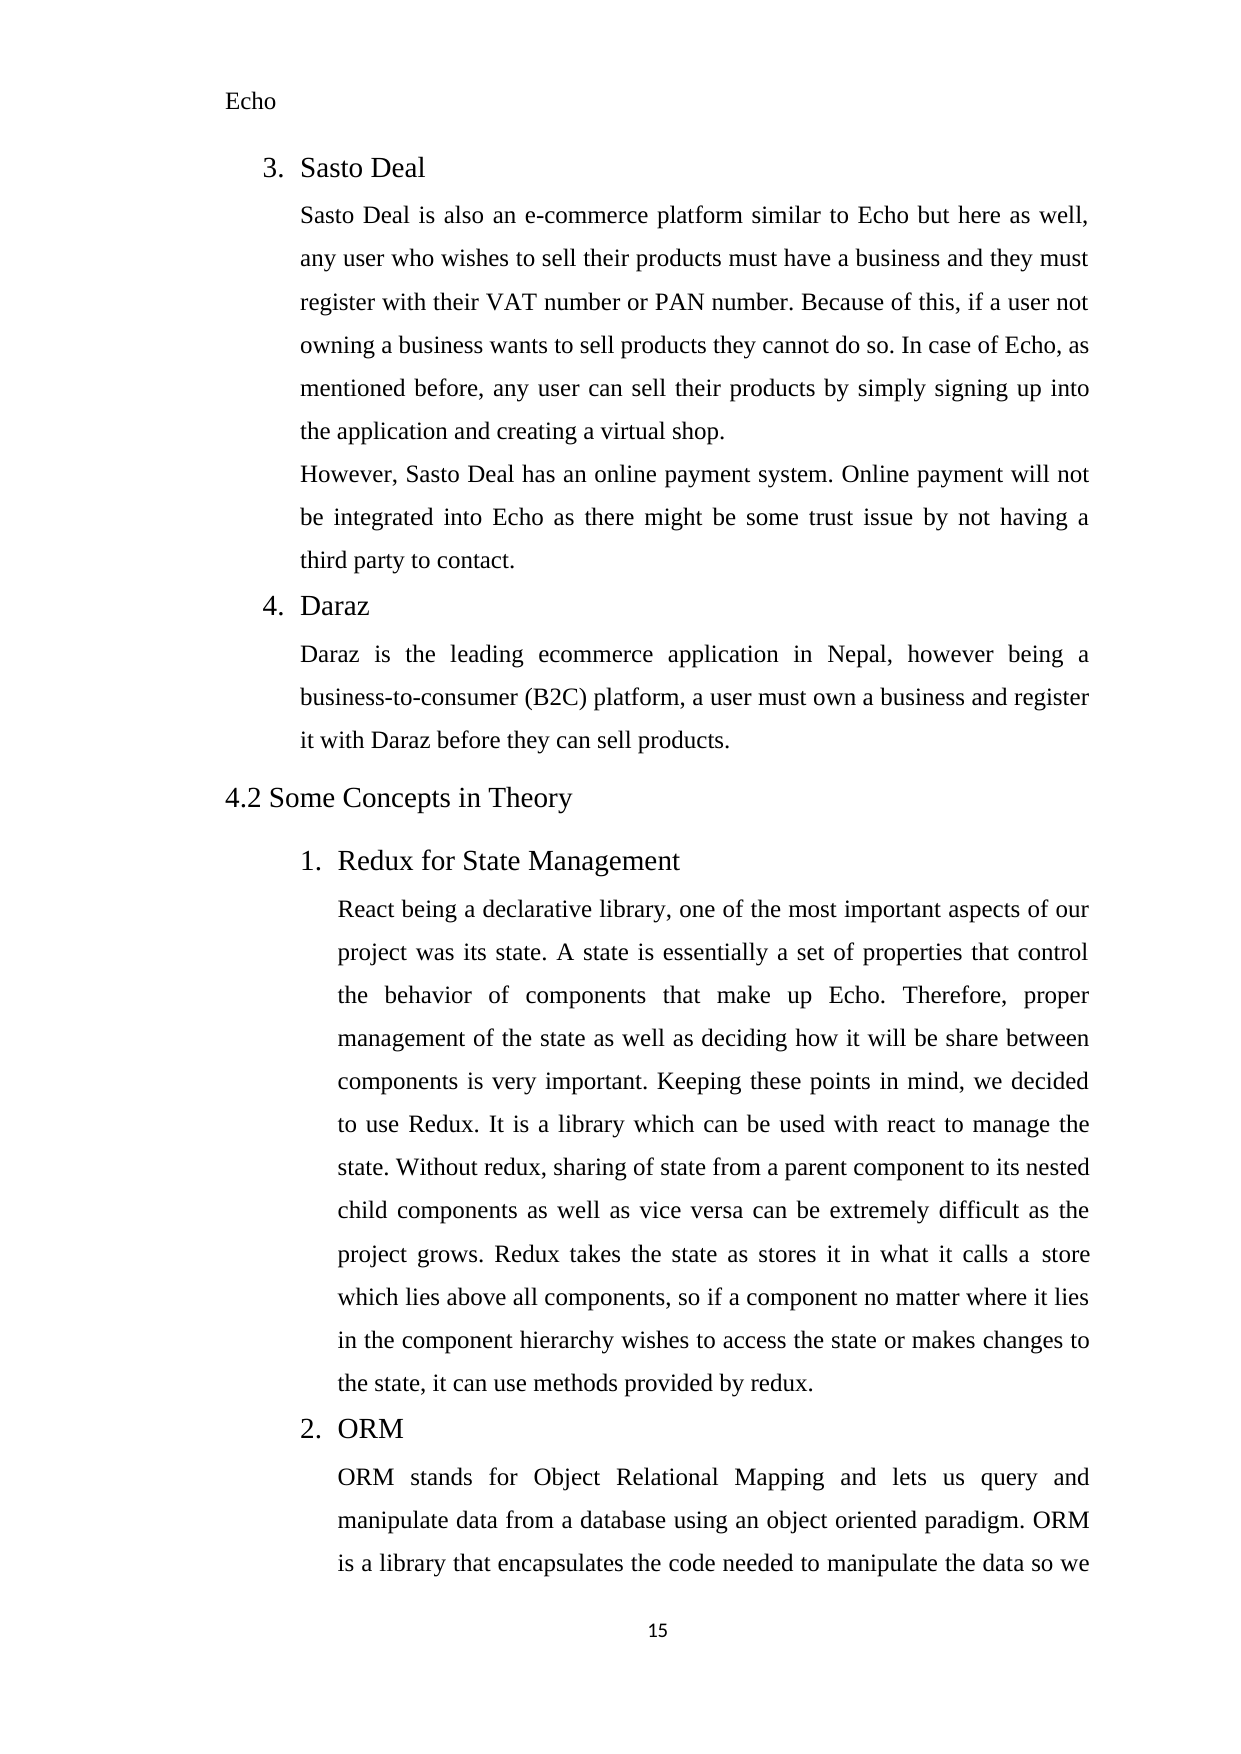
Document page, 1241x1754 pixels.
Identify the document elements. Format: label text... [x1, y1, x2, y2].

list ORM [300, 1411, 1090, 1445]
list Daraz is the leading ecommerce application in Nepal, however being a business-to-consumer (B2C) platform, a user must own a business and register it with Daraz before they can sell products. [300, 639, 1090, 754]
list Daraz [262, 588, 1090, 622]
list Sasto Deal is also an e-commerce platform similar to Echo but here as well, any user who wishes to sell their products must have a business and they must register with their VAT number or PAN number. Because of this, if a user not owning a business wants to sell products they cannot do so. In case of Echo, as mentioned before, any user can sell their products by simply signing up into the application and creating a virtual shop. [300, 200, 1090, 445]
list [337, 1462, 1090, 1577]
list However, Sasto Deal has an online payment system. Online payment will not be integrated into Echo as there might be some trust issue by not having a third party to contact. [300, 459, 1090, 574]
list Sasto Deal [262, 150, 1090, 183]
list Redux for State Management [300, 843, 1090, 877]
list React being a declarative library, one of the most important aspects of our project was its state. A state is essentially a set of properties that control the behavior of components that make up Echo. Therefore, proper management of the state as well as deciding how it will be share between components is very important. Keeping these points in mind, we decided to use Redux. It is a library which can be used with react to manage the state. Without redux, sharing of state from a parent component to its nested child components as well as vice versa can be extremely difficult as the project grows. Redux takes the state as stores it in what it calls a store which lies above all components, so if a component no matter where it lies in the component hierarchy wishes to access the state or makes changes to the state, it can use methods provided by redux. [337, 894, 1090, 1397]
subtitle 4.2 Some Concepts in Theory [225, 781, 1090, 814]
